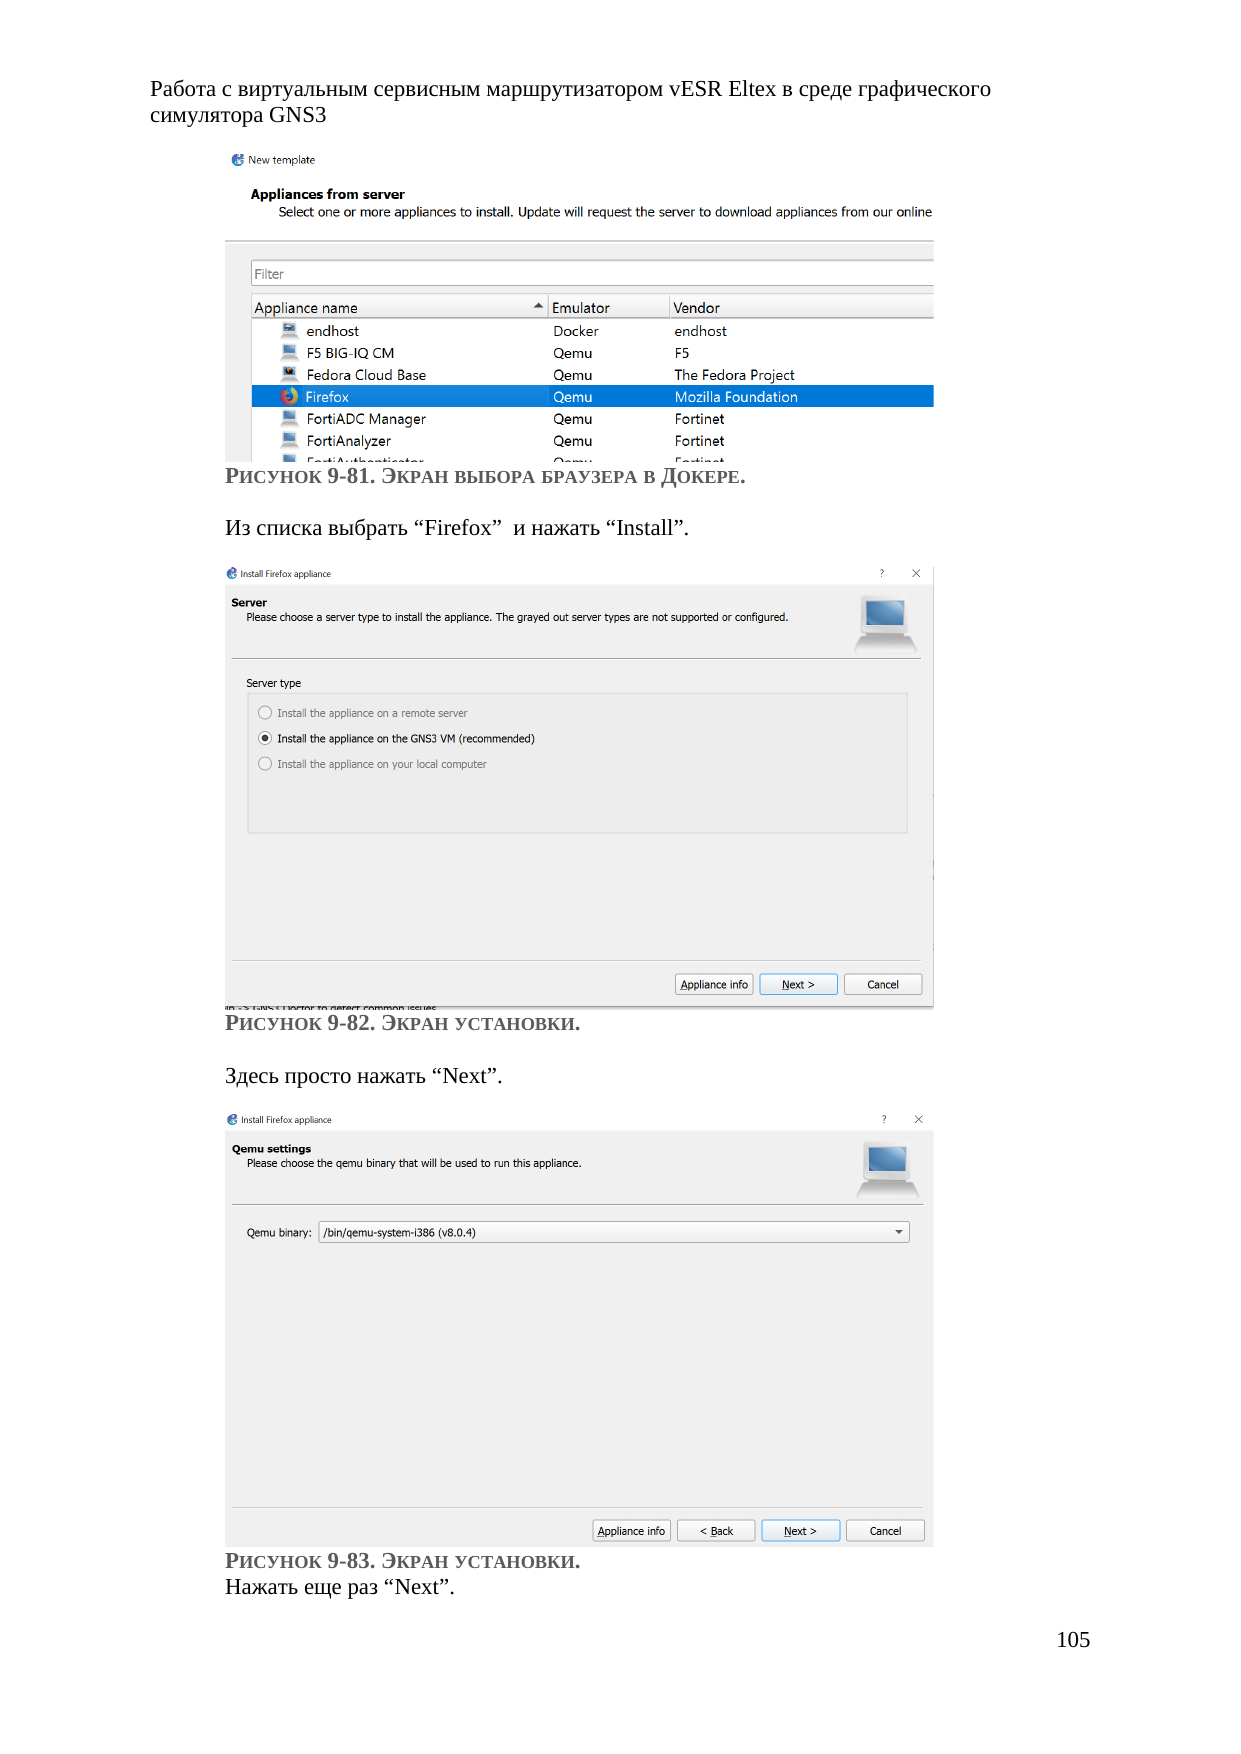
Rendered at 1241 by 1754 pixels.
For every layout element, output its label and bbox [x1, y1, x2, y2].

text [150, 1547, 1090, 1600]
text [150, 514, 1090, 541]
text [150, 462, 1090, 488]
picture [225, 154, 934, 462]
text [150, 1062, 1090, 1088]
picture [225, 1114, 934, 1547]
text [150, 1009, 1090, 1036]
picture [225, 567, 934, 1010]
